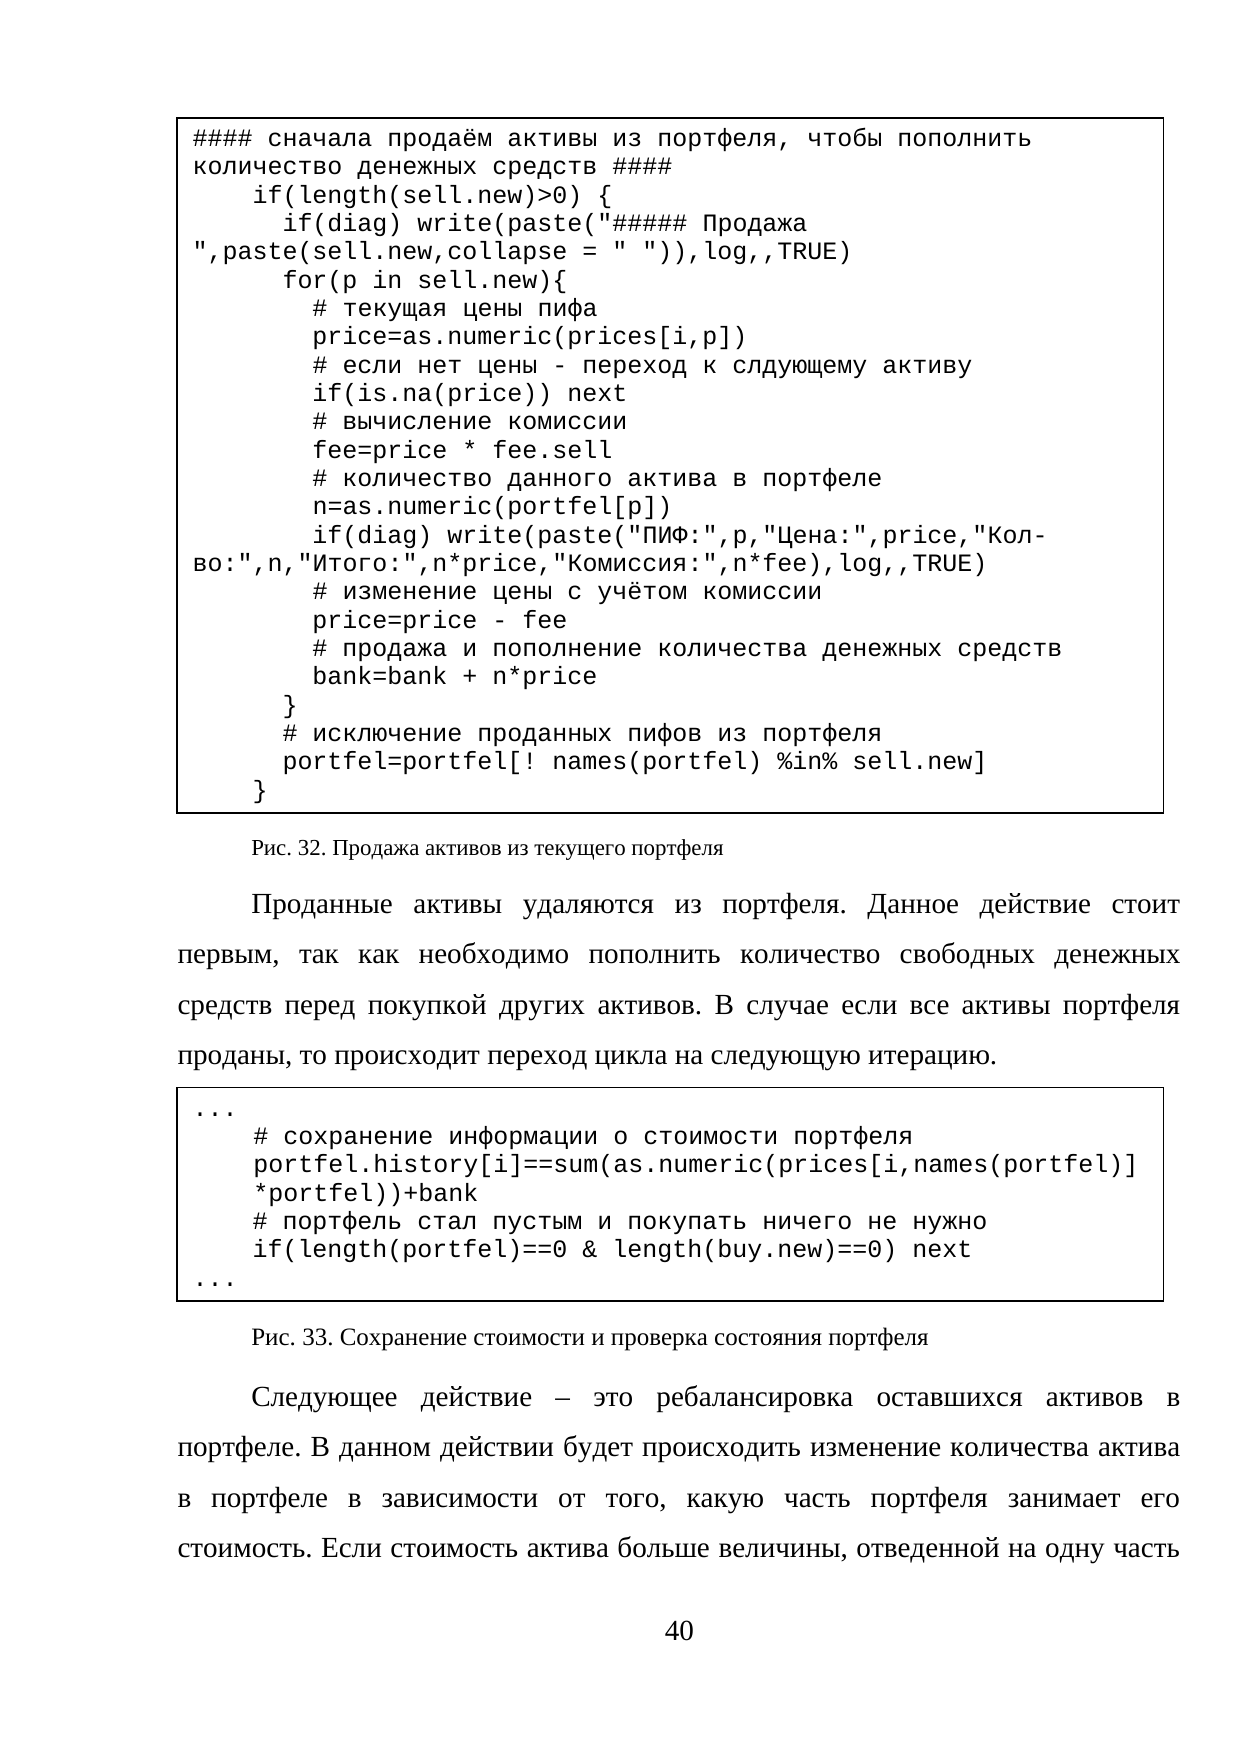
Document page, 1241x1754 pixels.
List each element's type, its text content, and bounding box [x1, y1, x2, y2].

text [177, 1379, 1181, 1564]
text Проданные активы удаляются из портфеля. Данное действие стоит первым, так как необходимо пополнить количество свободных денежных средств перед покупкой других активов. В случае если все активы портфеля проданы, то происходит переход цикла на следующую итерацию. [177, 886, 1181, 1071]
text Рис. 32. Продажа активов из текущего портфеля [177, 834, 1181, 860]
